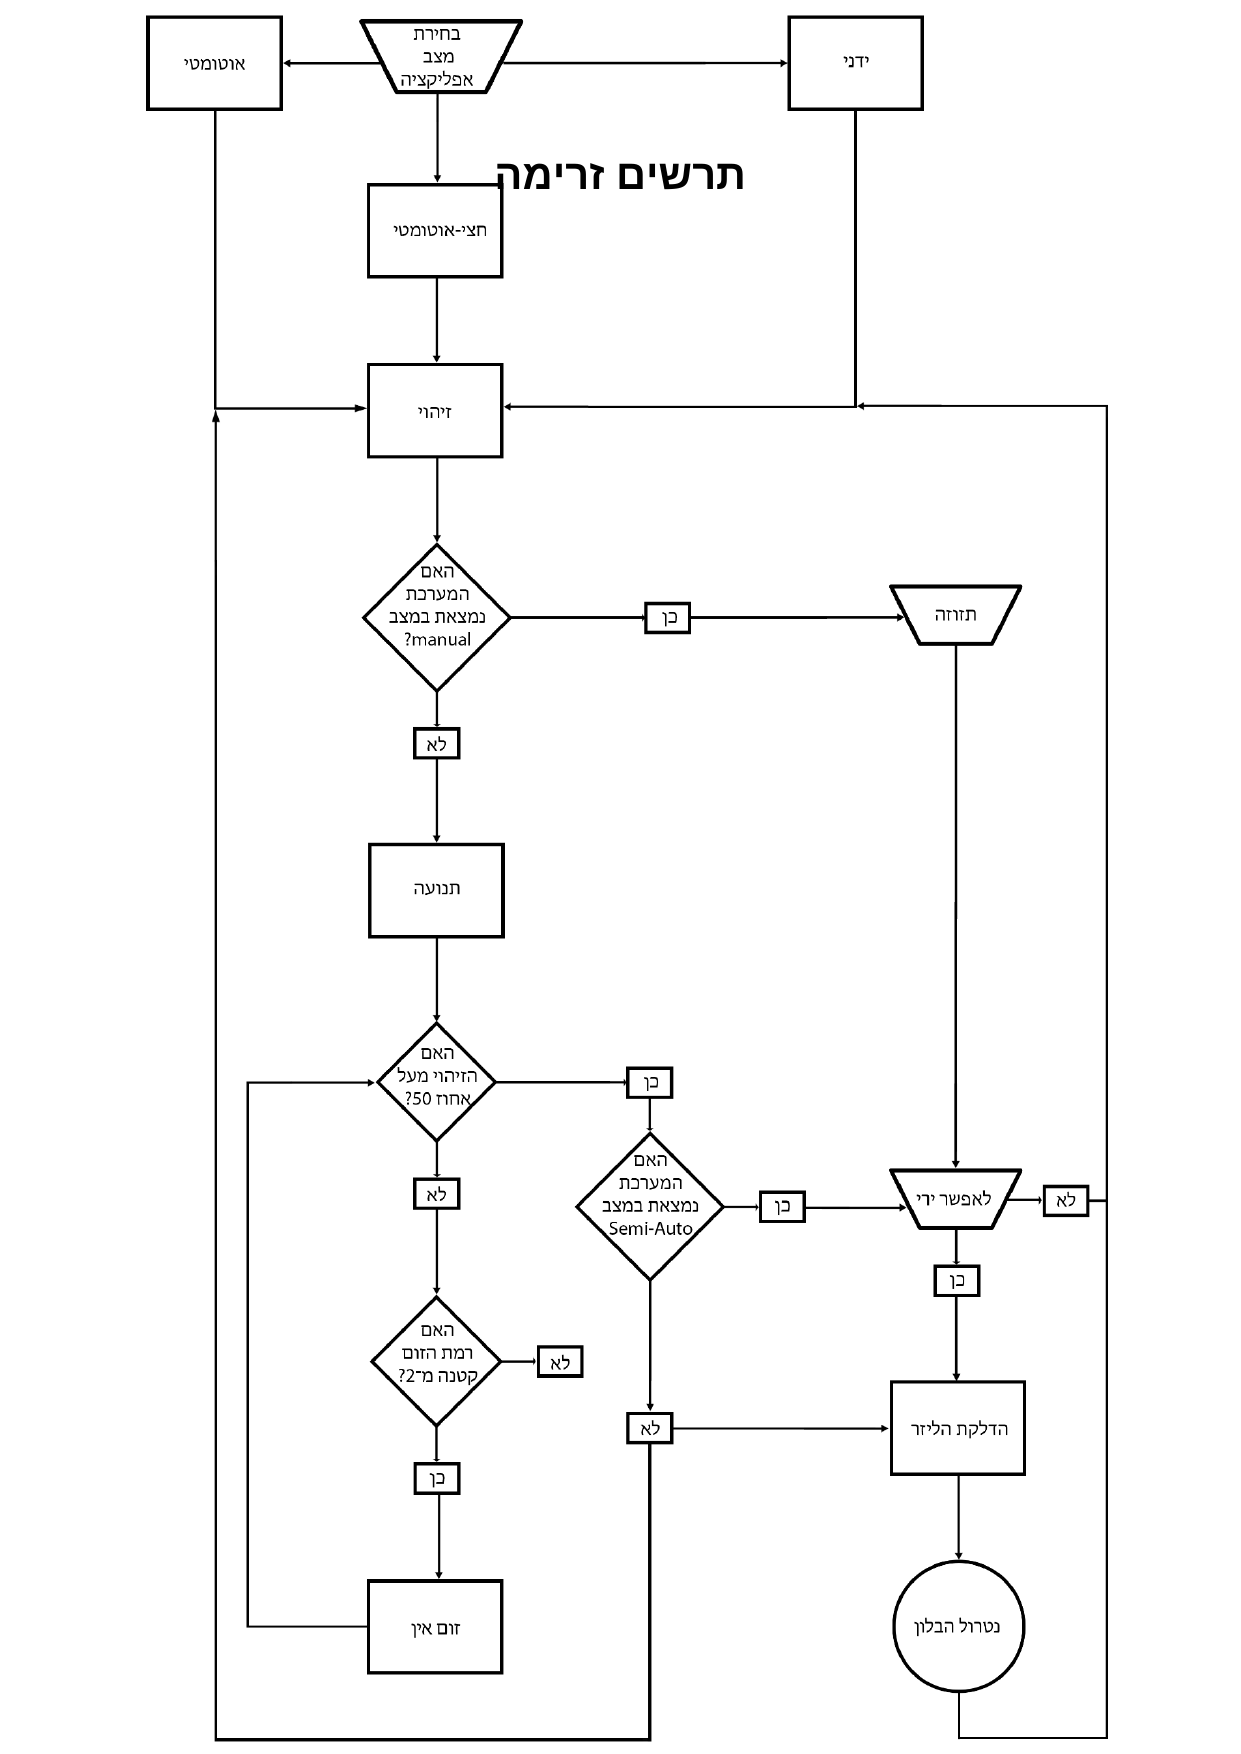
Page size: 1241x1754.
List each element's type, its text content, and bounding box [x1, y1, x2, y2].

picture [6, 3, 1241, 1754]
text תרשים זרימה [187, 150, 1053, 198]
